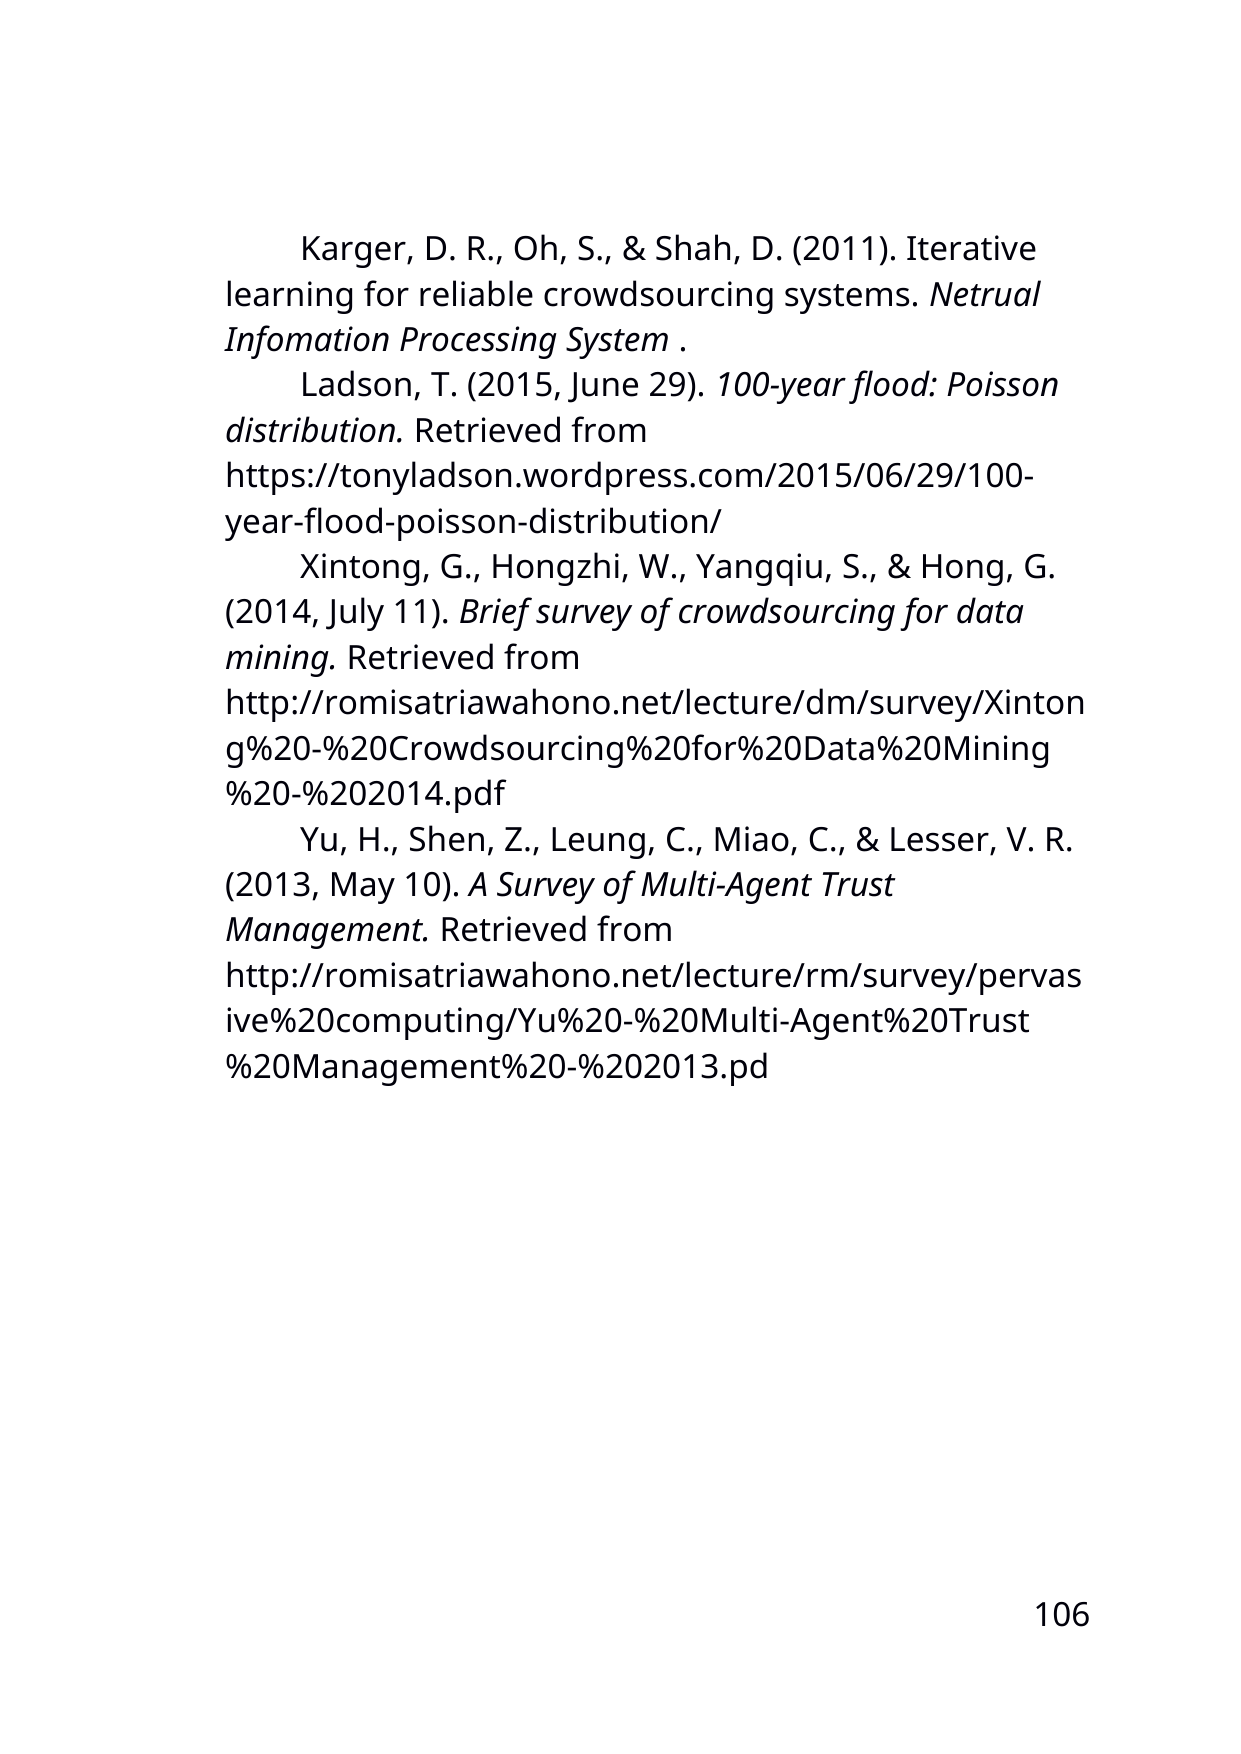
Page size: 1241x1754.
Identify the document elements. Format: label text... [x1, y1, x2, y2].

text Yu, H., Shen, Z., Leung, C., Miao, C., & Lesser, V. R. (2013, May 10). A Survey of Multi-Agent Trust Management. Retrieved from http://romisatriawahono.net/lecture/rm/survey/pervasive%20computing/Yu%20-%20Multi-Agent%20Trust%20Management%20-%202013.pd [225, 815, 1090, 1088]
text Xintong, G., Hongzhi, W., Yangqiu, S., & Hong, G. (2014, July 11). Brief survey of crowdsourcing for data mining. Retrieved from http://romisatriawahono.net/lecture/dm/survey/Xintong%20-%20Crowdsourcing%20for%20Data%20Mining%20-%202014.pdf [225, 543, 1090, 815]
text Karger, D. R., Oh, S., & Shah, D. (2011). Iterative learning for reliable crowdsourcing systems. Netrual Infomation Processing System . [225, 225, 1090, 361]
text Ladson, T. (2015, June 29). 100-year flood: Poisson distribution. Retrieved from https://tonyladson.wordpress.com/2015/06/29/100-year-flood-poisson-distribution/ [225, 361, 1090, 543]
